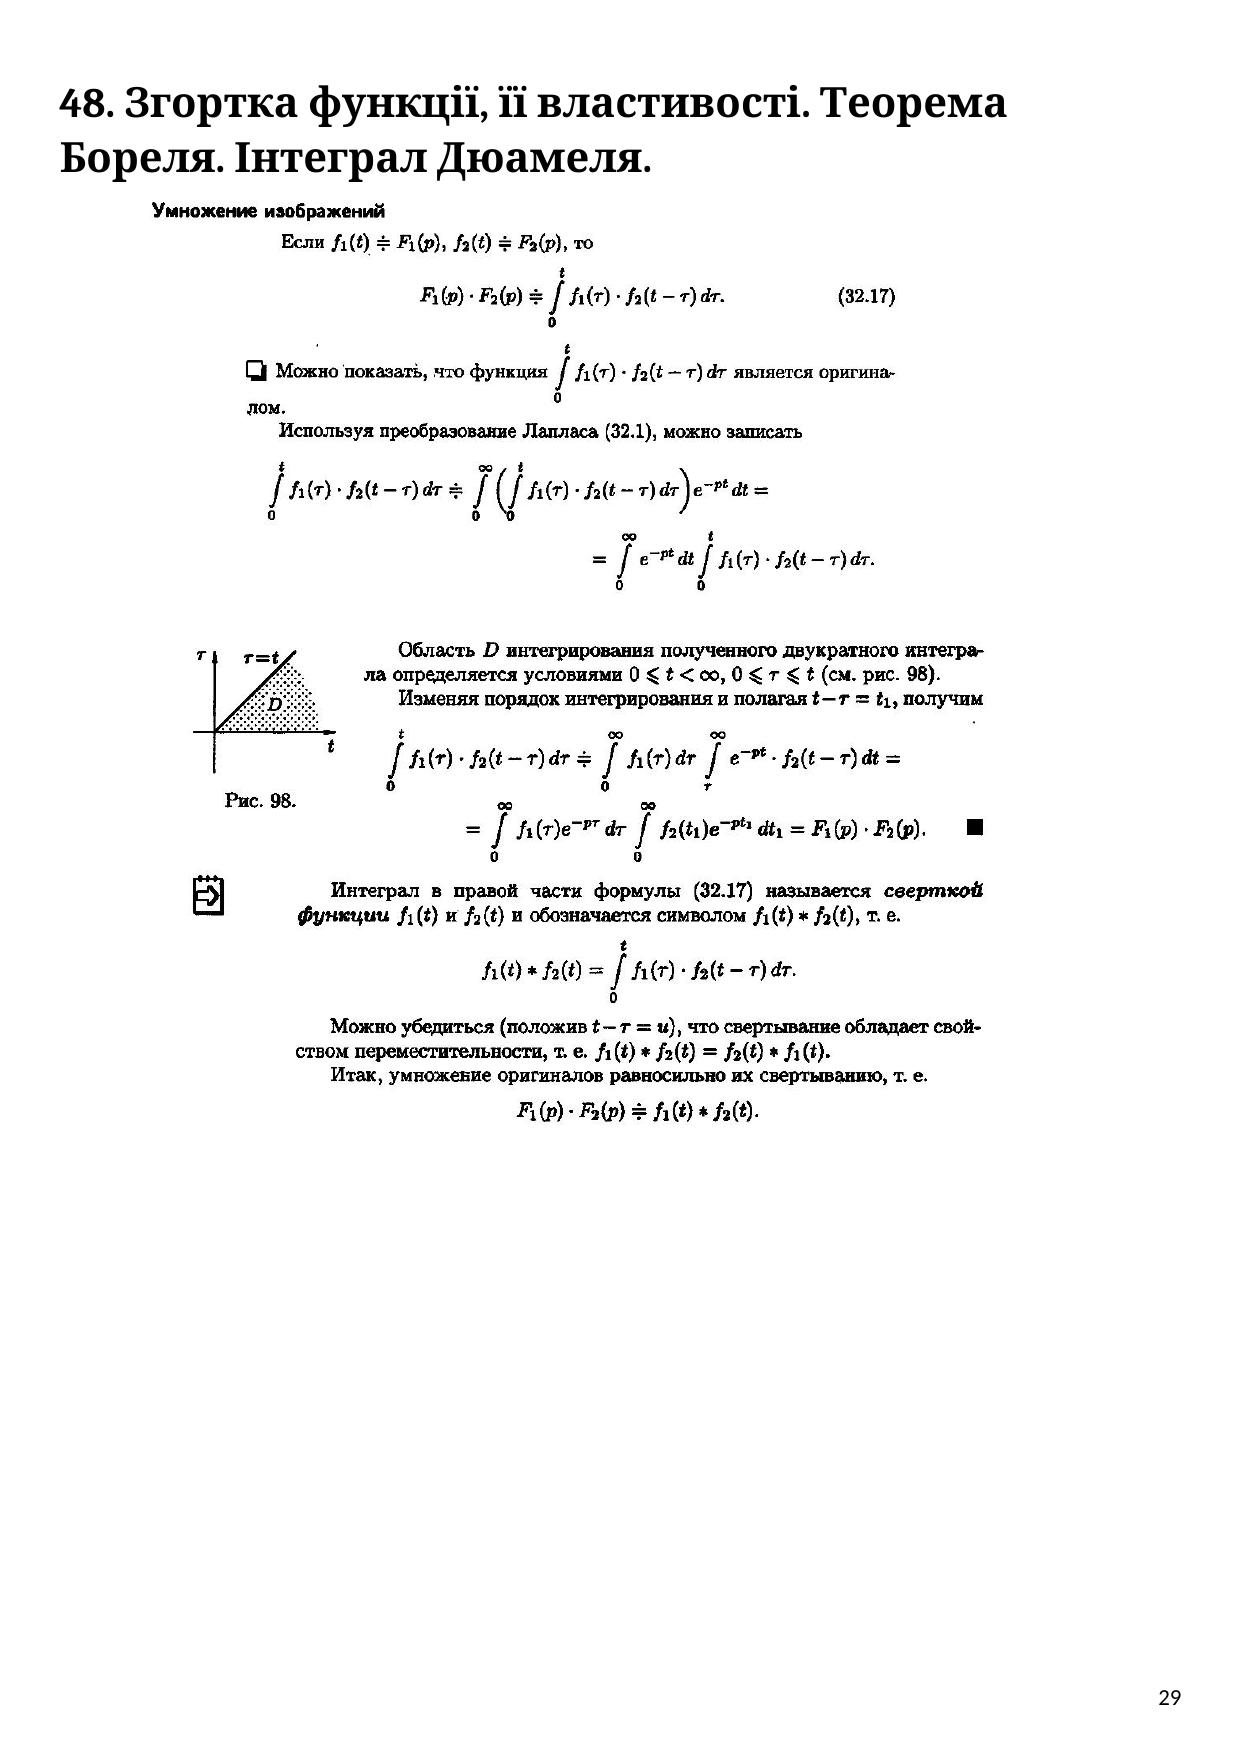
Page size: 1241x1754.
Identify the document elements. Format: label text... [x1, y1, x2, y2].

picture [80, 189, 1060, 1141]
subtitle 48. Згортка функції, її властивості. Теорема Бореля. Інтеграл Дюамеля. [59, 79, 1181, 183]
